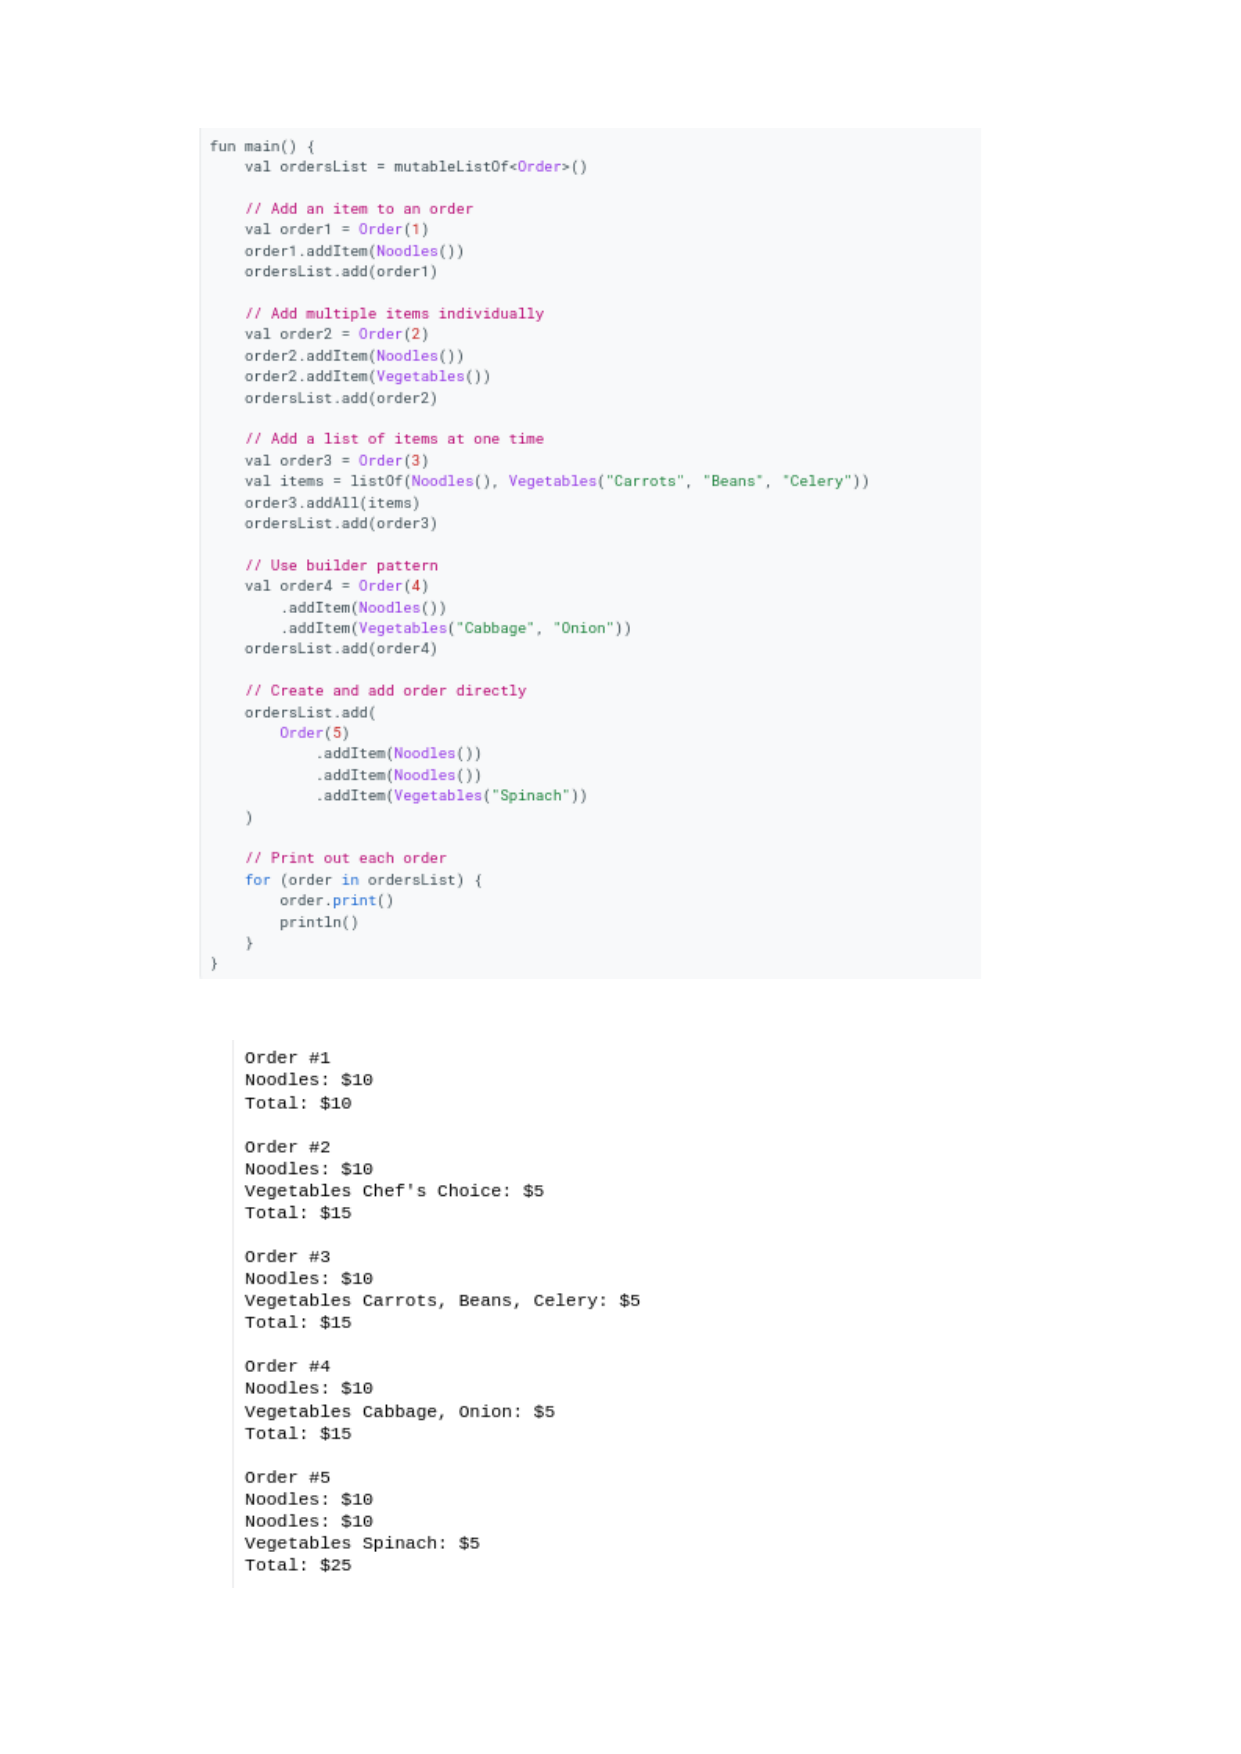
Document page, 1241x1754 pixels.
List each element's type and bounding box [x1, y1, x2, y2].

picture [221, 1040, 1020, 1588]
picture [184, 128, 982, 979]
